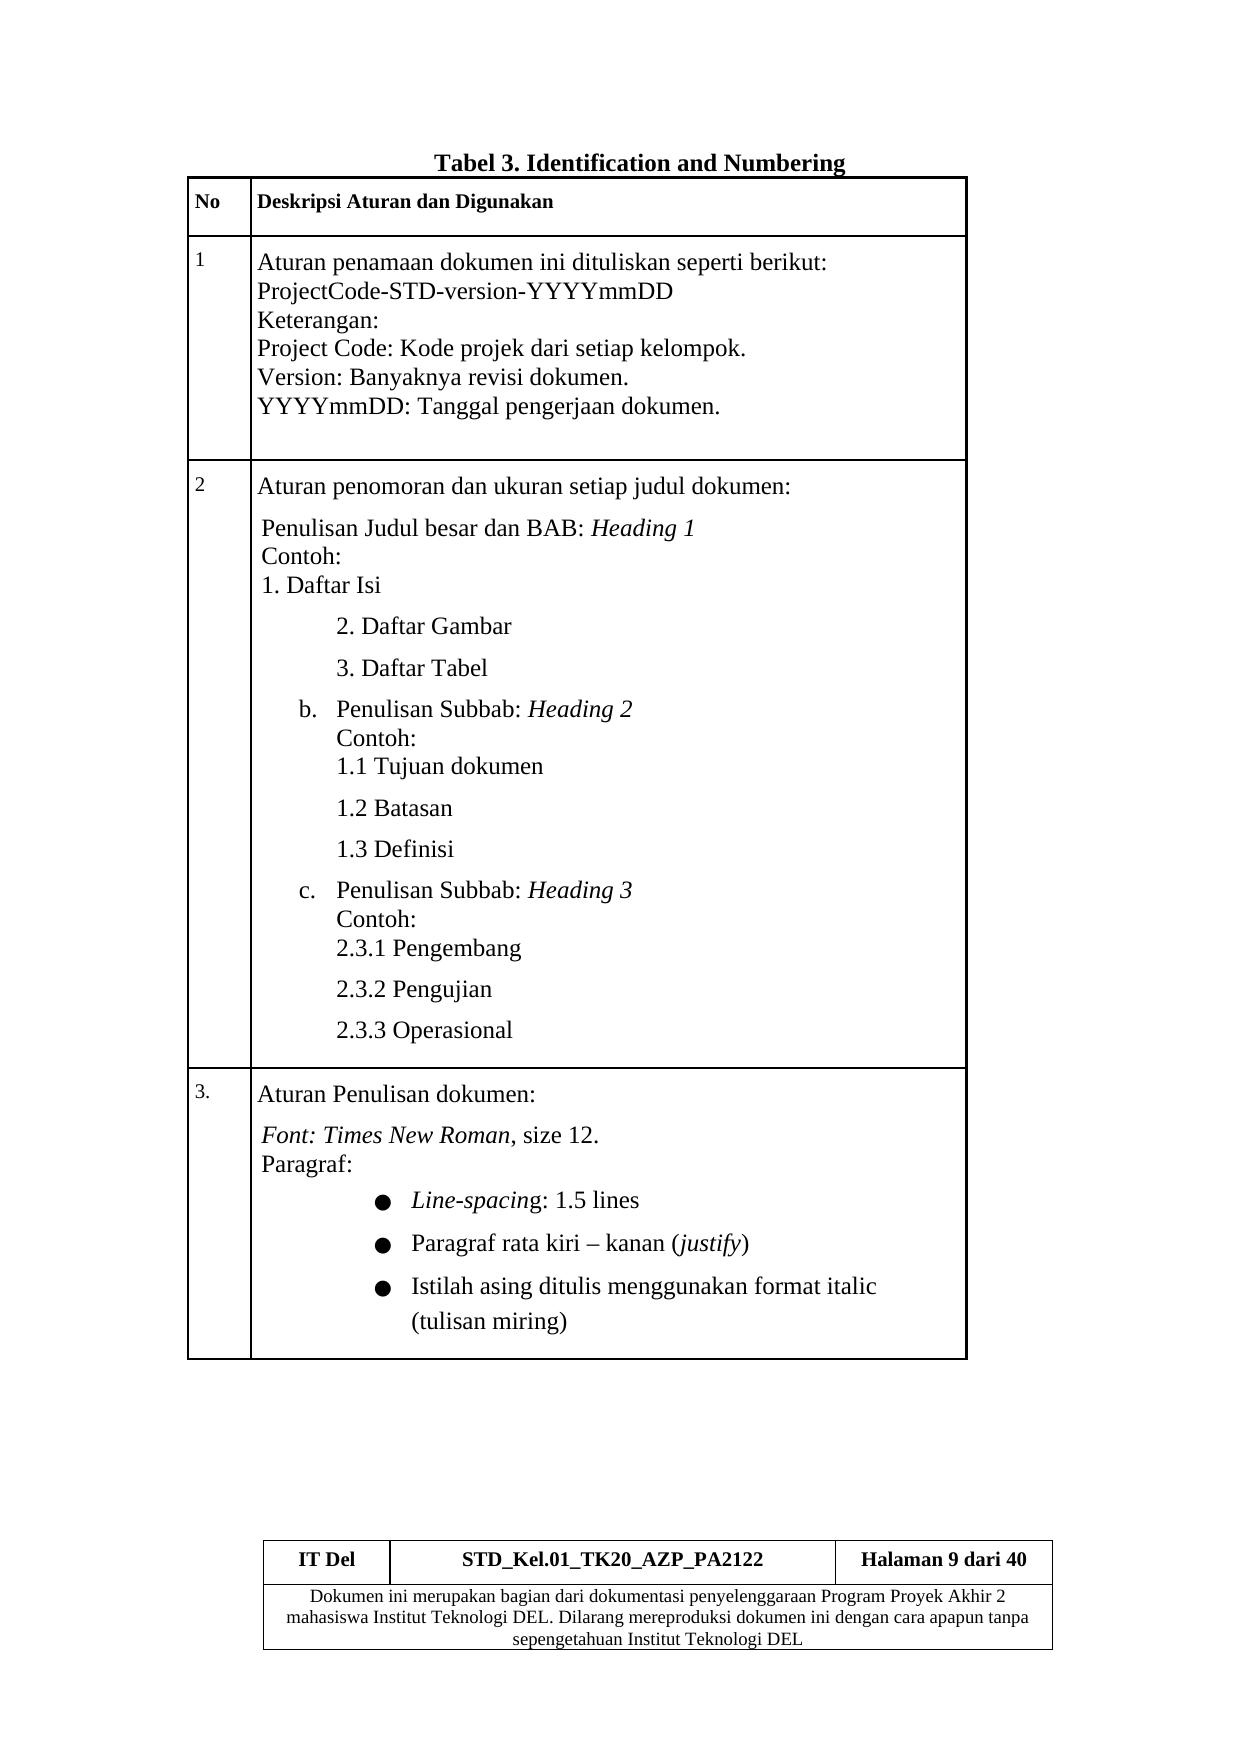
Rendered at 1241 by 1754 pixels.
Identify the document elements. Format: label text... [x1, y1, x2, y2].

table_header No [189, 179, 250, 235]
table_cell Aturan Penulisan dokumen: Font: Times New Roman, size 12. Paragraf: Line-spacing: 1.5 lines Paragraf rata kiri – kanan (justify) Istilah asing ditulis menggunakan format italic (tulisan miring) [252, 1069, 965, 1358]
table_cell Aturan penamaan dokumen ini dituliskan seperti berikut: ProjectCode-STD-version-YYYYmmDD Keterangan: Project Code: Kode projek dari setiap kelompok. Version: Banyaknya revisi dokumen. YYYYmmDD: Tanggal pengerjaan dokumen. [252, 237, 965, 459]
table_cell 2 [189, 461, 250, 1067]
table_header Deskripsi Aturan dan Digunakan [252, 179, 965, 235]
text Tabel 3. Identification and Numbering [187, 148, 1092, 176]
table_cell Aturan penomoran dan ukuran setiap judul dokumen: Penulisan Judul besar dan BAB: Heading 1 Contoh: 1. Daftar Isi 2. Daftar Gambar 3. Daftar Tabel Penulisan Subbab: Heading 2 Contoh: 1.1 Tujuan dokumen 1.2 Batasan 1.3 Definisi Penulisan Subbab: Heading 3 Contoh: 2.3.1 Pengembang 2.3.2 Pengujian 2.3.3 Operasional [252, 461, 965, 1067]
table_cell 3. [189, 1069, 250, 1358]
table_cell 1 [189, 237, 250, 459]
